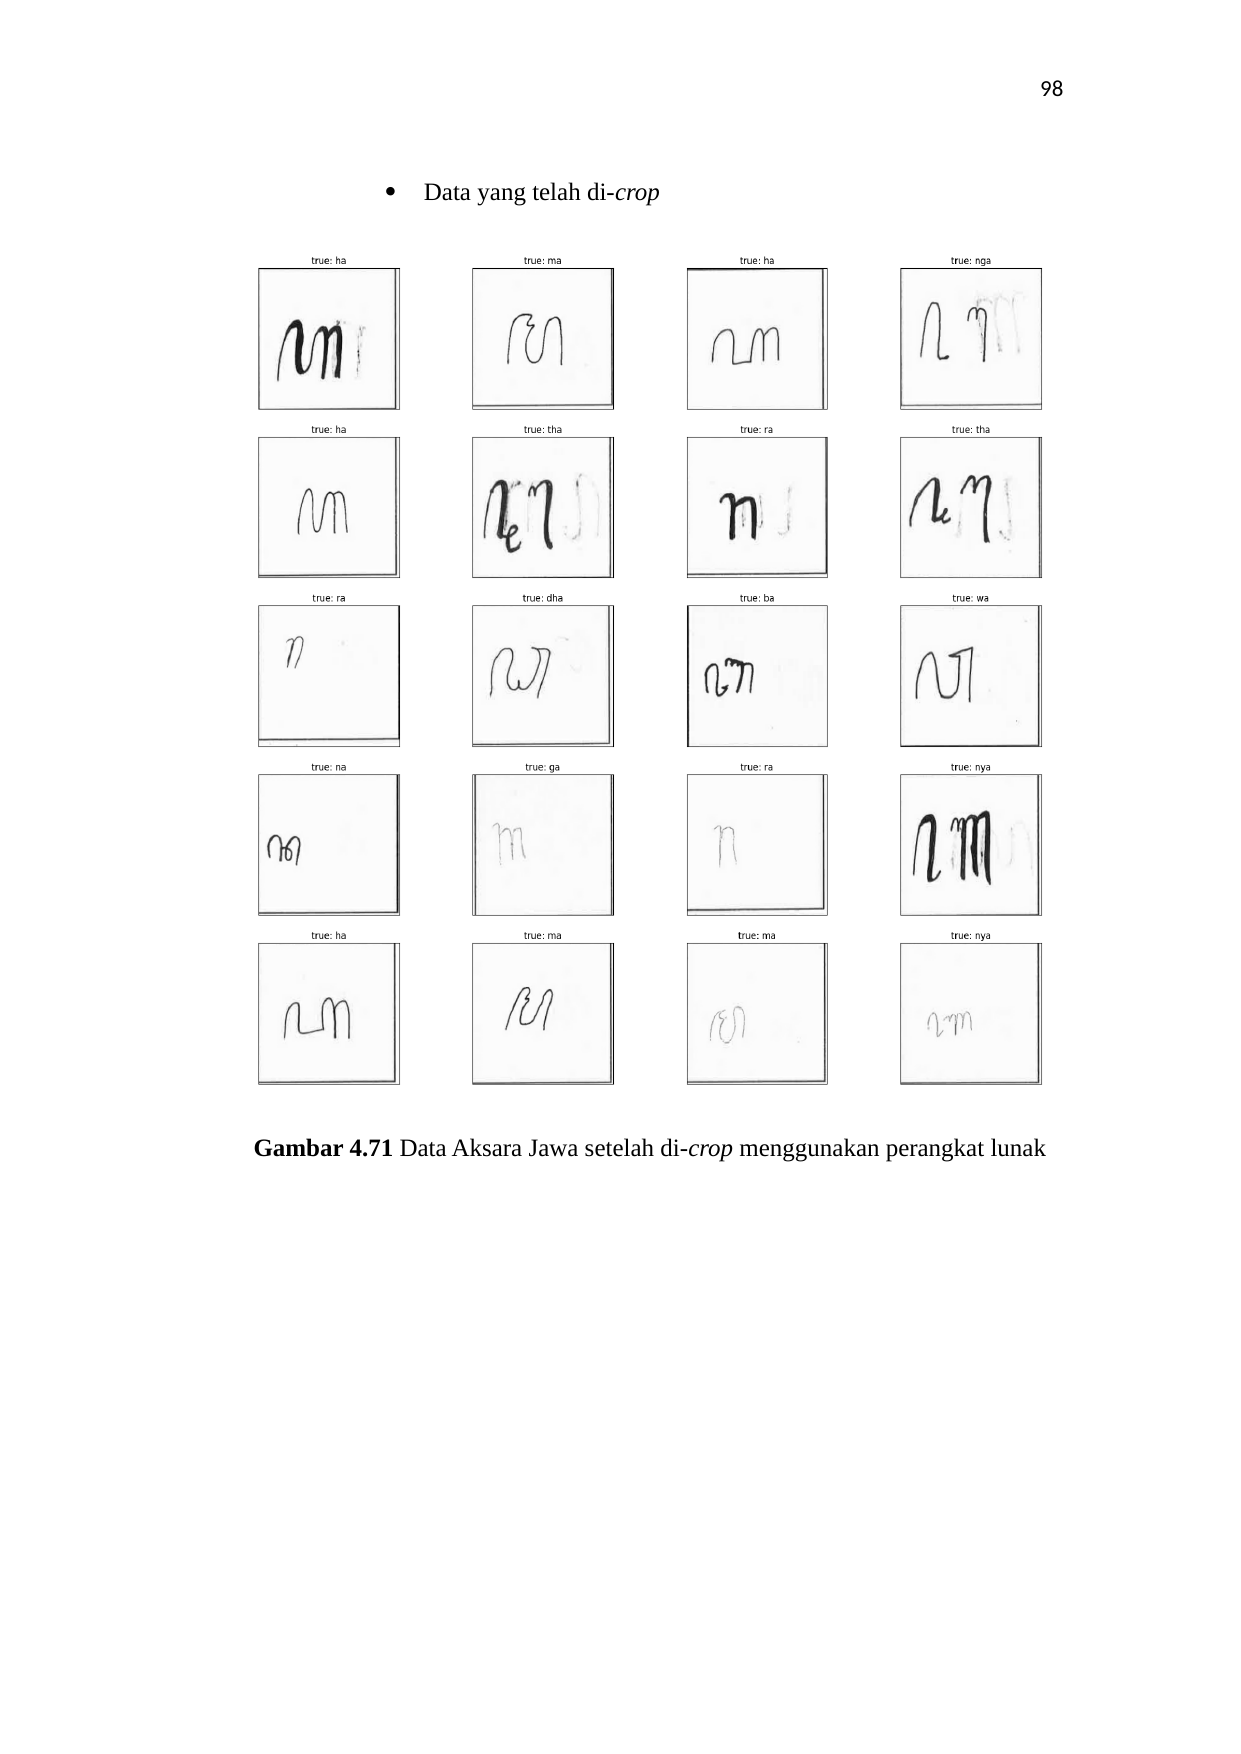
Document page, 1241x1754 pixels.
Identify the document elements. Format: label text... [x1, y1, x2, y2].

picture [253, 251, 1046, 1089]
list Data yang telah di-crop [386, 177, 1063, 206]
